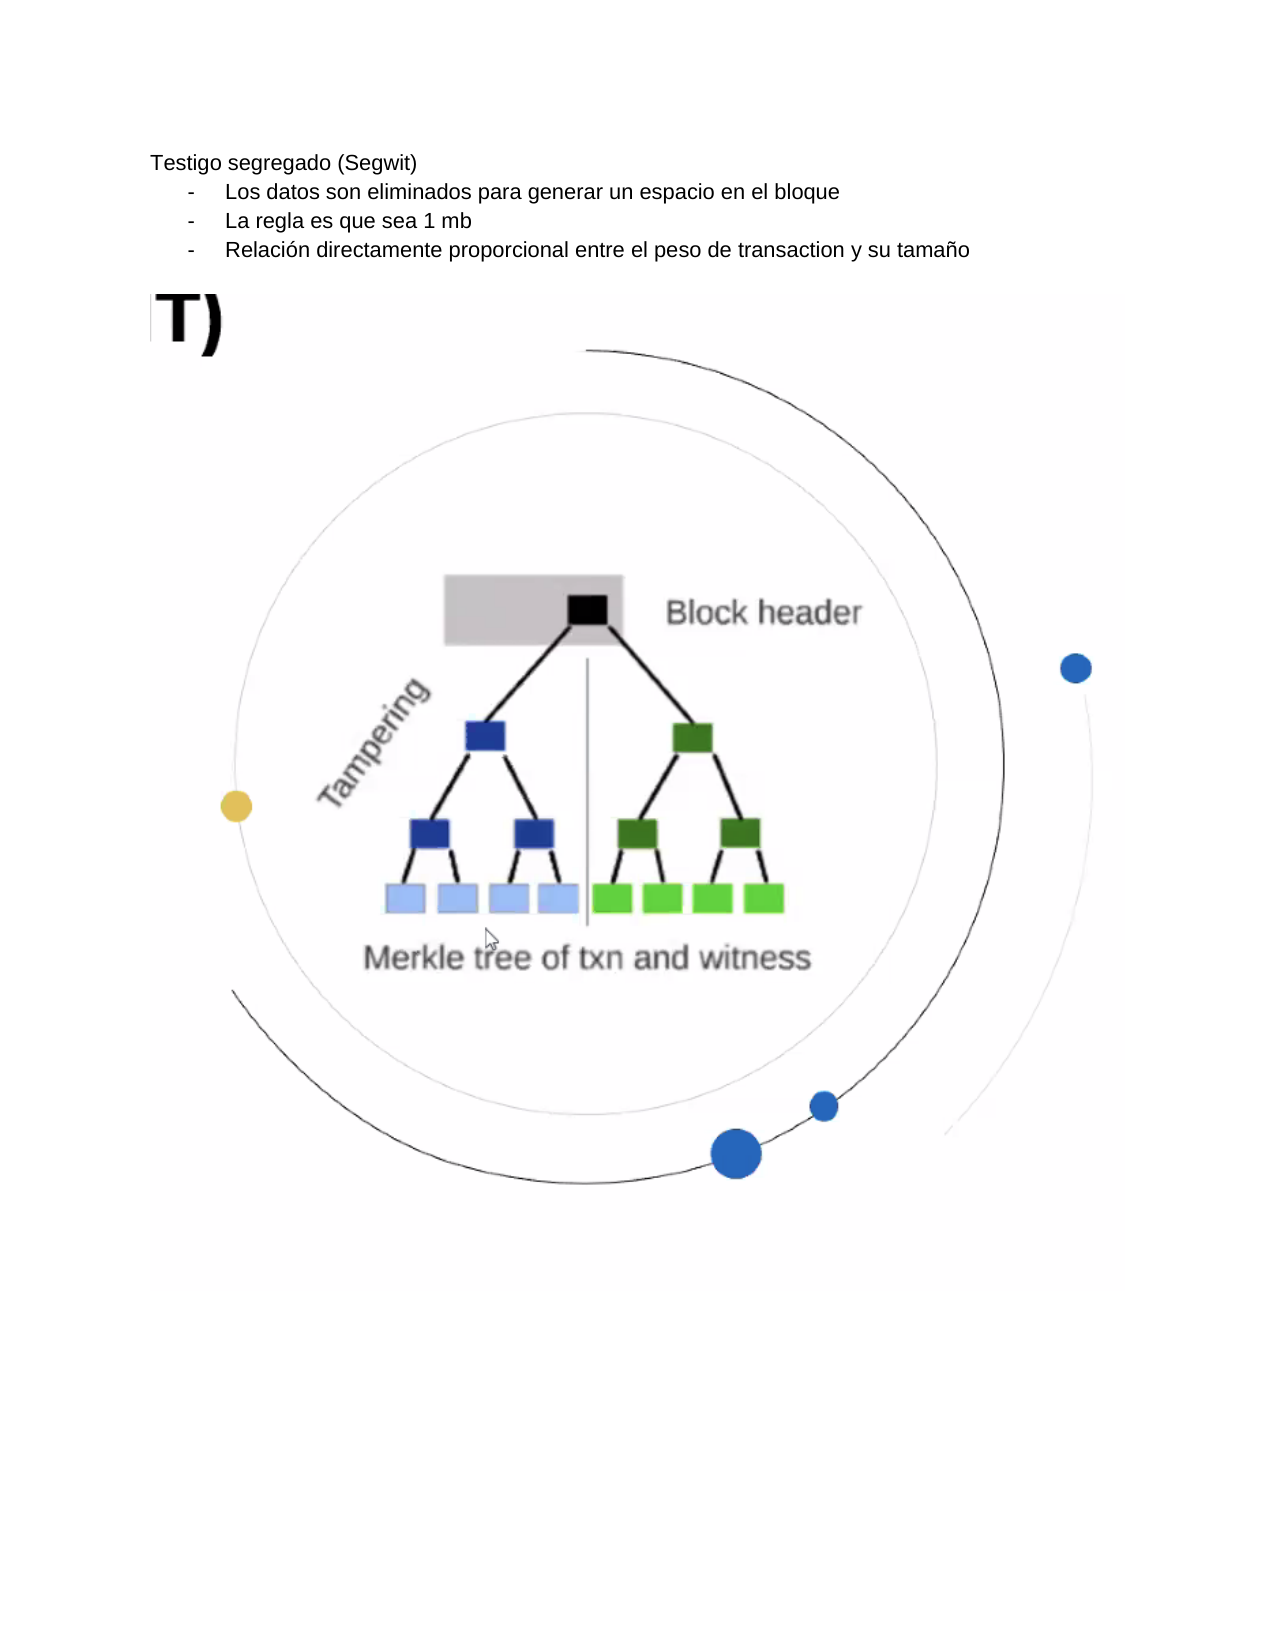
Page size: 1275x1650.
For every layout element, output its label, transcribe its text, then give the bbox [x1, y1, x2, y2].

list Relación directamente proporcional entre el peso de transaction y su tamaño [187, 237, 1125, 262]
picture [150, 294, 1125, 1291]
list Los datos son eliminados para generar un espacio en el bloque [187, 179, 1125, 204]
text Testigo segregado (Segwit) [150, 150, 1125, 175]
list La regla es que sea 1 mb [187, 208, 1125, 233]
